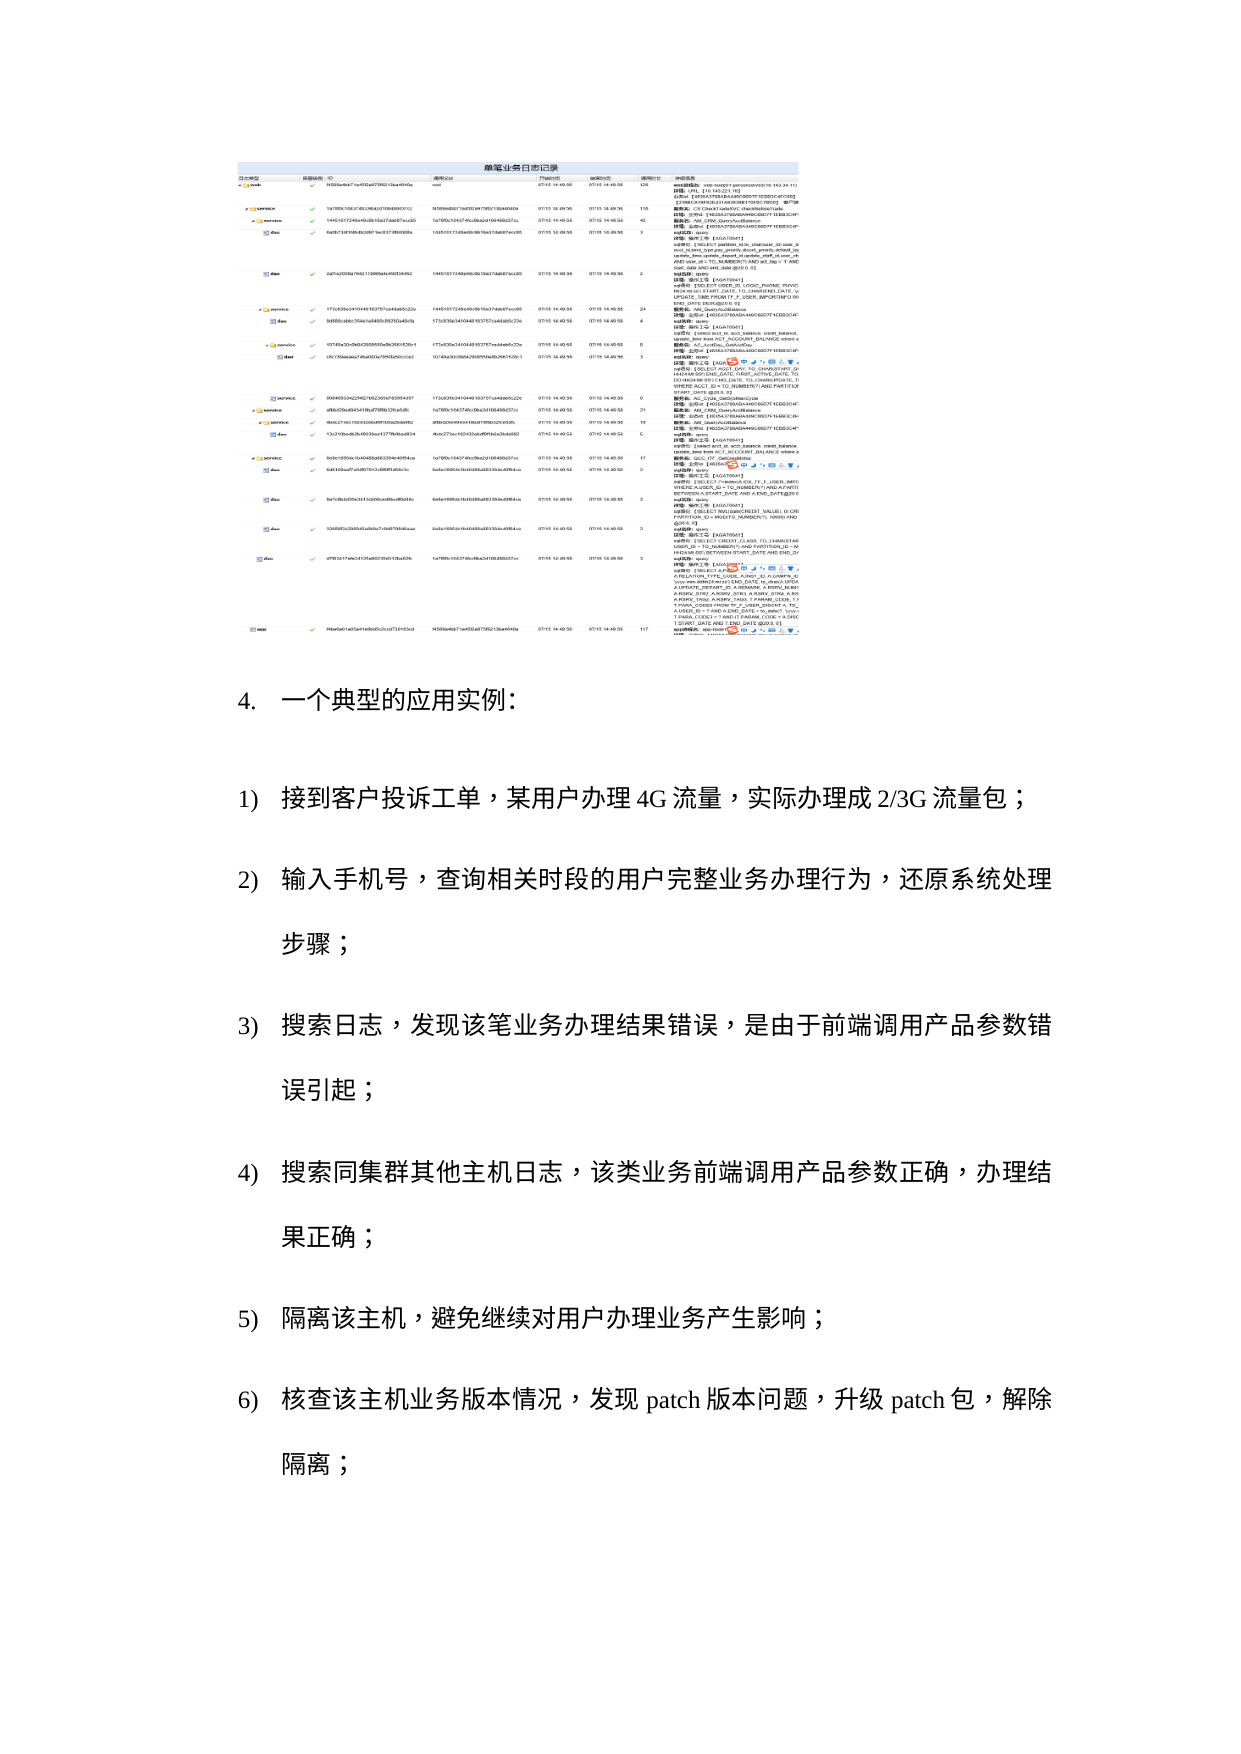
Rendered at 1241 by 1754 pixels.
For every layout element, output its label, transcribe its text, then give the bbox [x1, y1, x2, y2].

list 搜索日志，发现该笔业务办理结果错误，是由于前端调用产品参数错误引起； [238, 993, 1053, 1123]
list 搜索同集群其他主机日志，该类业务前端调用产品参数正确，办理结果正确； [238, 1139, 1053, 1269]
list 输入手机号，查询相关时段的用户完整业务办理行为，还原系统处理步骤； [238, 846, 1053, 976]
list 接到客户投诉工单，某用户办理4G流量，实际办理成2/3G流量包； [238, 765, 1053, 830]
list 隔离该主机，避免继续对用户办理业务产生影响； [238, 1285, 1053, 1350]
list 核查该主机业务版本情况，发现patch版本问题，升级patch包，解除隔离； [238, 1366, 1053, 1496]
list 一个典型的应用实例： [238, 666, 1053, 731]
picture [237, 162, 799, 635]
